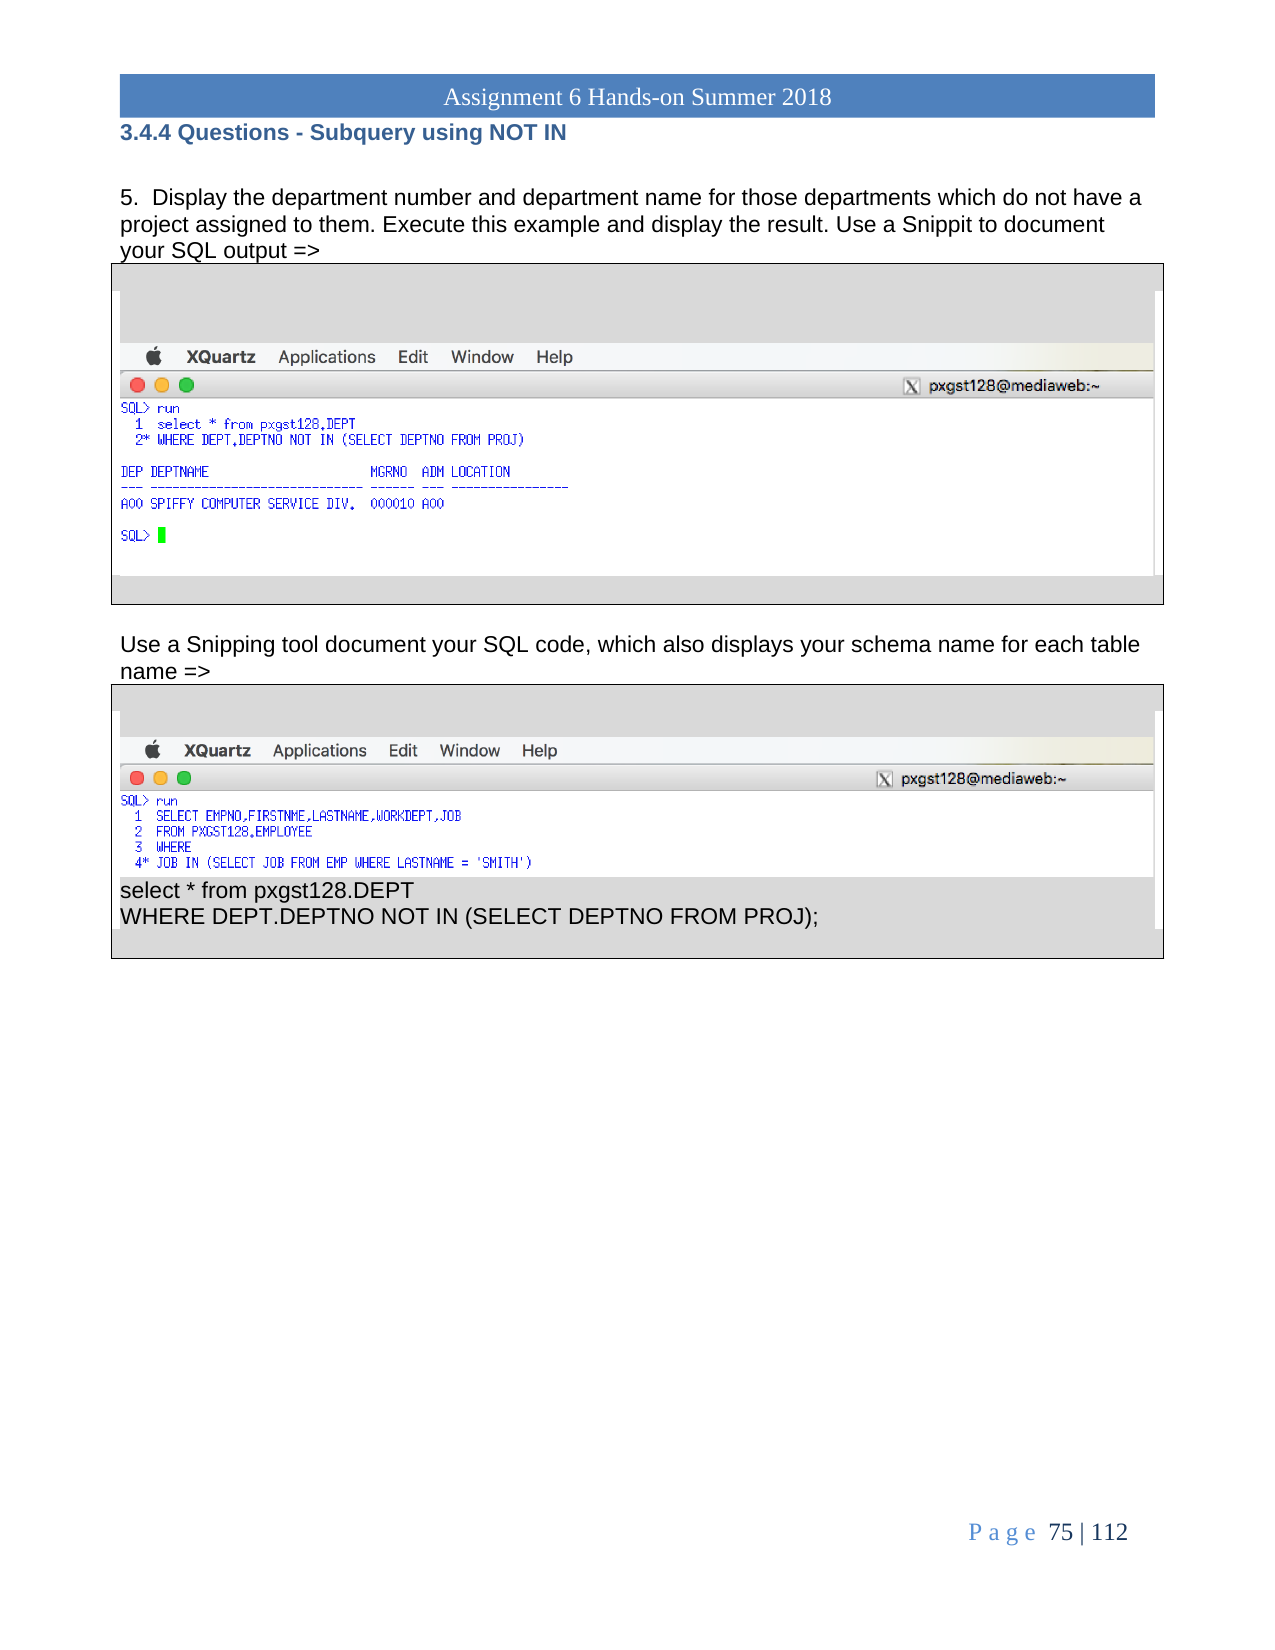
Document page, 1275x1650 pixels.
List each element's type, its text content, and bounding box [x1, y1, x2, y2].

text 5. Display the department number and department name for those departments which do not have a project assigned to them. Execute this example and display the result. Use a Snippit to document your SQL output => [120, 184, 1155, 263]
subtitle 3.4.4 Questions - Subquery using NOT IN [120, 118, 1155, 145]
picture [120, 737, 1154, 877]
text select * from pxgst128.DEPT [120, 877, 1155, 903]
picture [120, 343, 1154, 576]
text WHERE DEPT.DEPTNO NOT IN (SELECT DEPTNO FROM PROJ); [120, 903, 1155, 928]
text Use a Snipping tool document your SQL code, which also displays your schema name for each table name => [120, 631, 1155, 684]
